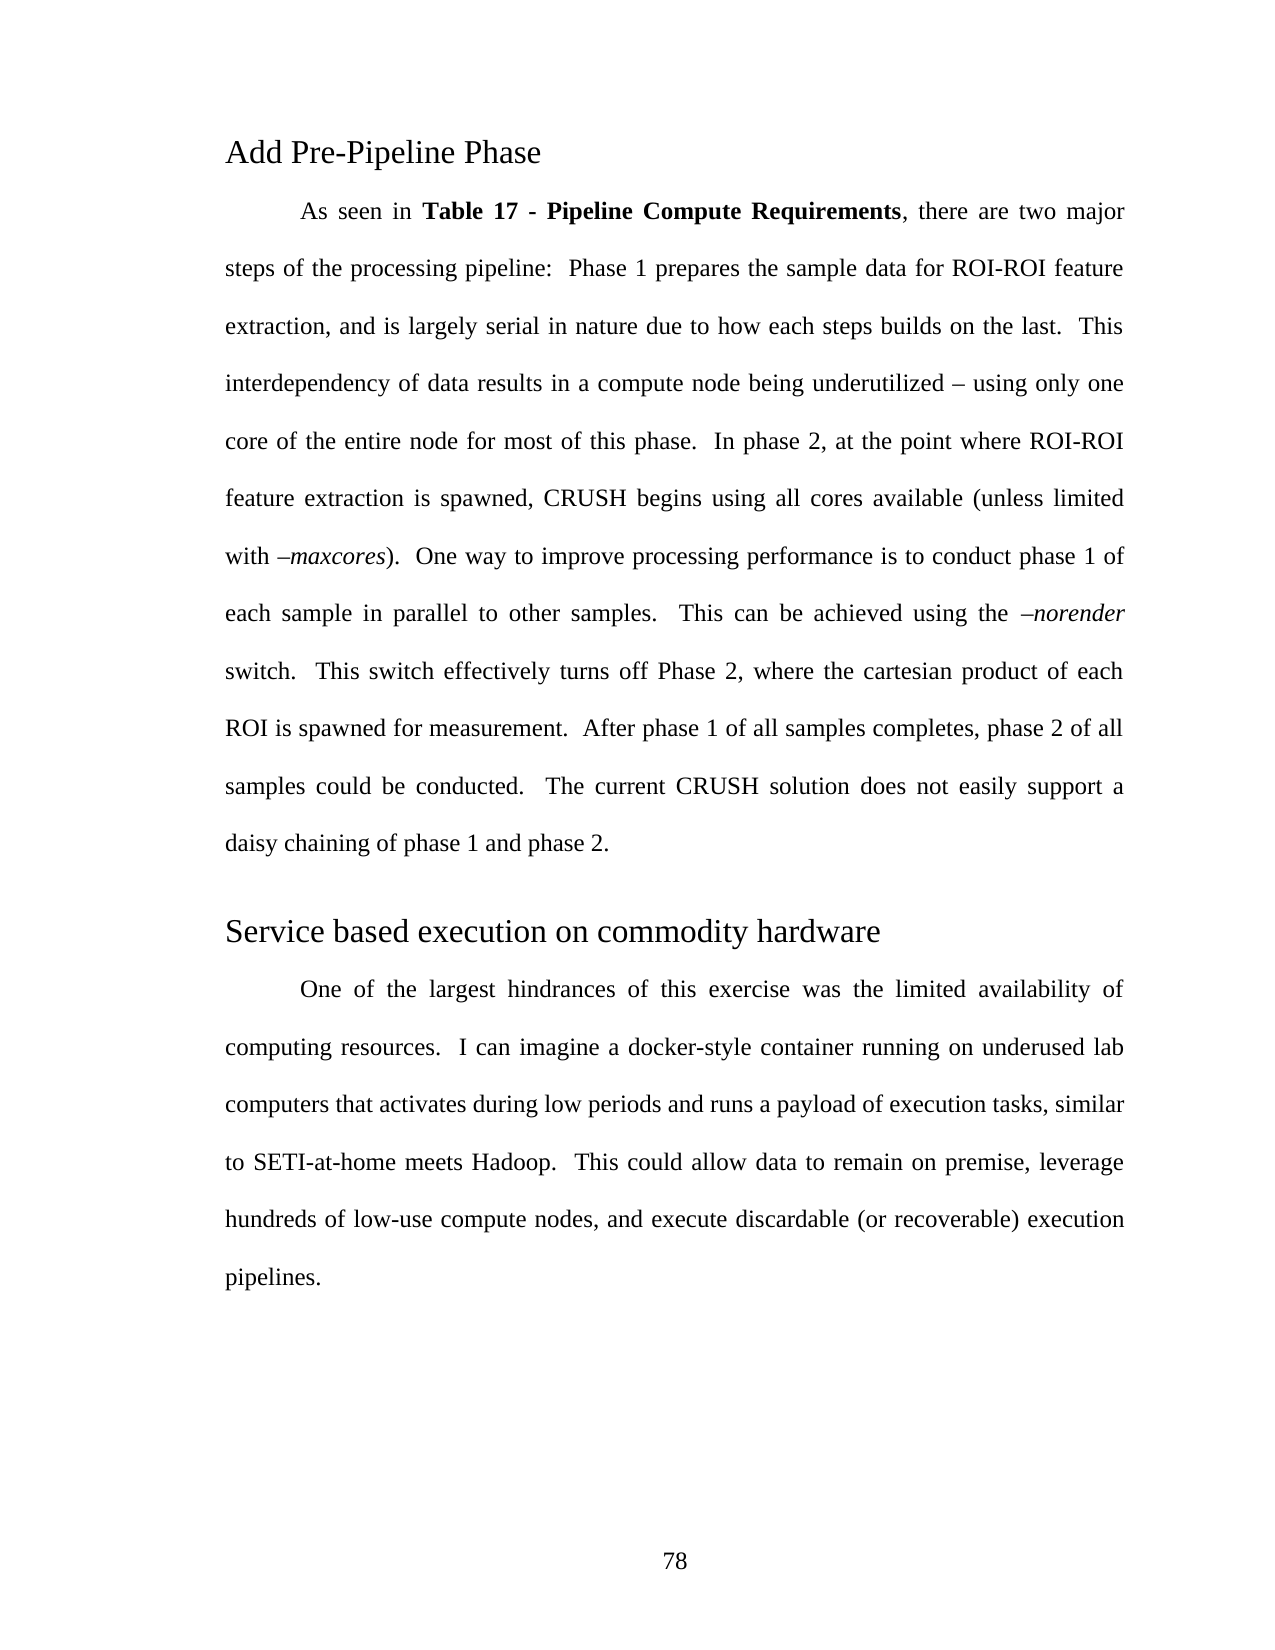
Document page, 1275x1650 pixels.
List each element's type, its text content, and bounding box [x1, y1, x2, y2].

subtitle Service based execution on commodity hardware [225, 911, 1125, 949]
text As seen in Table 1 - Pipeline Compute Requirements, there are two major steps of the processing pipeline: Phase 1 prepares the sample data for ROI-ROI feature extraction, and is largely serial in nature due to how each steps builds on the last. This interdependency of data results in a compute node being underutilized – using only one core of the entire node for most of this phase. In phase 2, at the point where ROI-ROI feature extraction is spawned, CRUSH begins using all cores available (unless limited with –maxcores). One way to improve processing performance is to conduct phase 1 of each sample in parallel to other samples. This can be achieved using the –norender switch. This switch effectively turns off Phase 2, where the cartesian product of each ROI is spawned for measurement. After phase 1 of all samples completes, phase 2 of all samples could be conducted. The current CRUSH solution does not easily support a daisy chaining of phase 1 and phase 2. [225, 196, 1125, 857]
subtitle Add Pre-Pipeline Phase [225, 132, 1125, 171]
text One of the largest hindrances of this exercise was the limited availability of computing resources. I can imagine a docker-style container running on underused lab computers that activates during low periods and runs a payload of execution tasks, similar to SETI-at-home meets Hadoop. This could allow data to remain on premise, leverage hundreds of low-use compute nodes, and execute discardable (or recoverable) execution pipelines. [225, 974, 1125, 1290]
